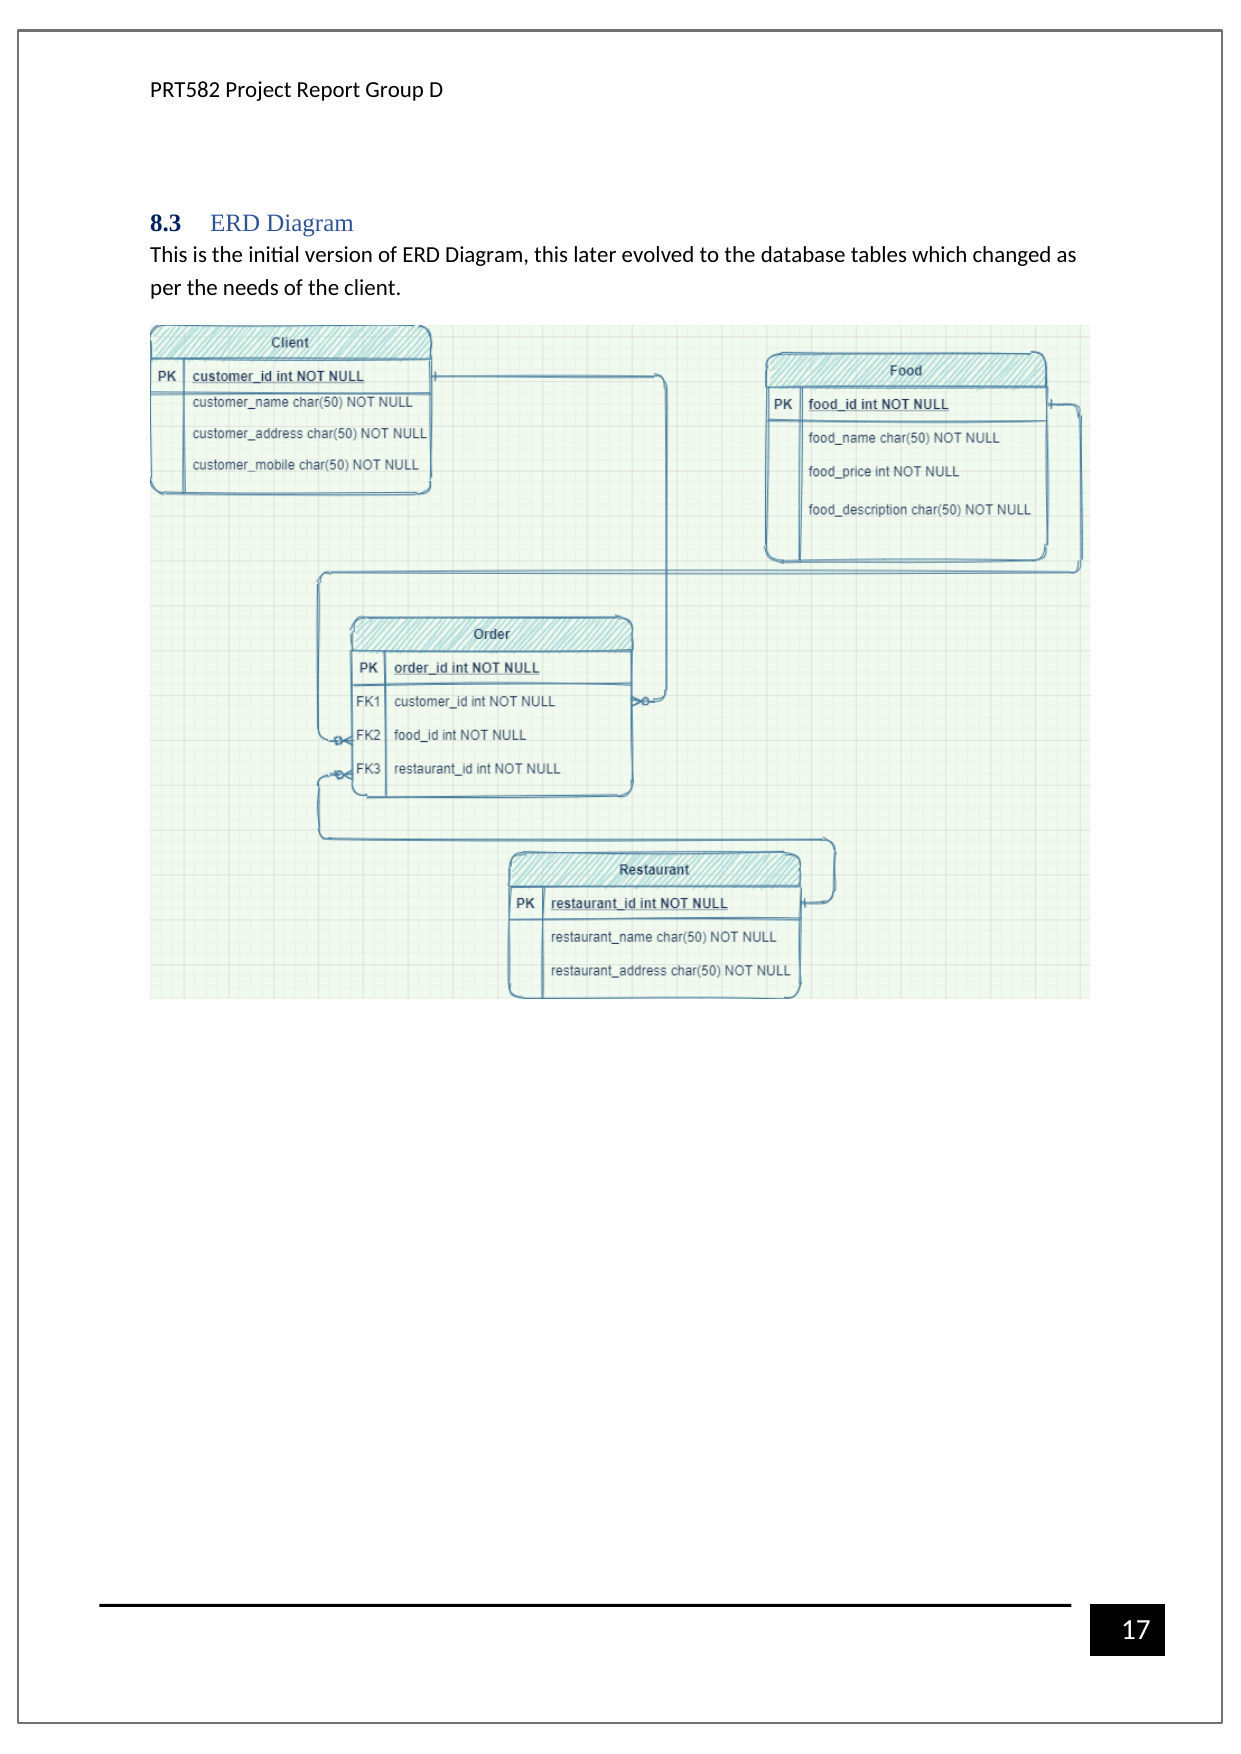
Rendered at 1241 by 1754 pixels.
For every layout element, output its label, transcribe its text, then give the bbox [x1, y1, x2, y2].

picture [150, 325, 1091, 999]
subtitle ERD Diagram [150, 208, 1090, 236]
text This is the initial version of ERD Diagram, this later evolved to the database tables which changed as per the needs of the client. [150, 241, 1090, 301]
